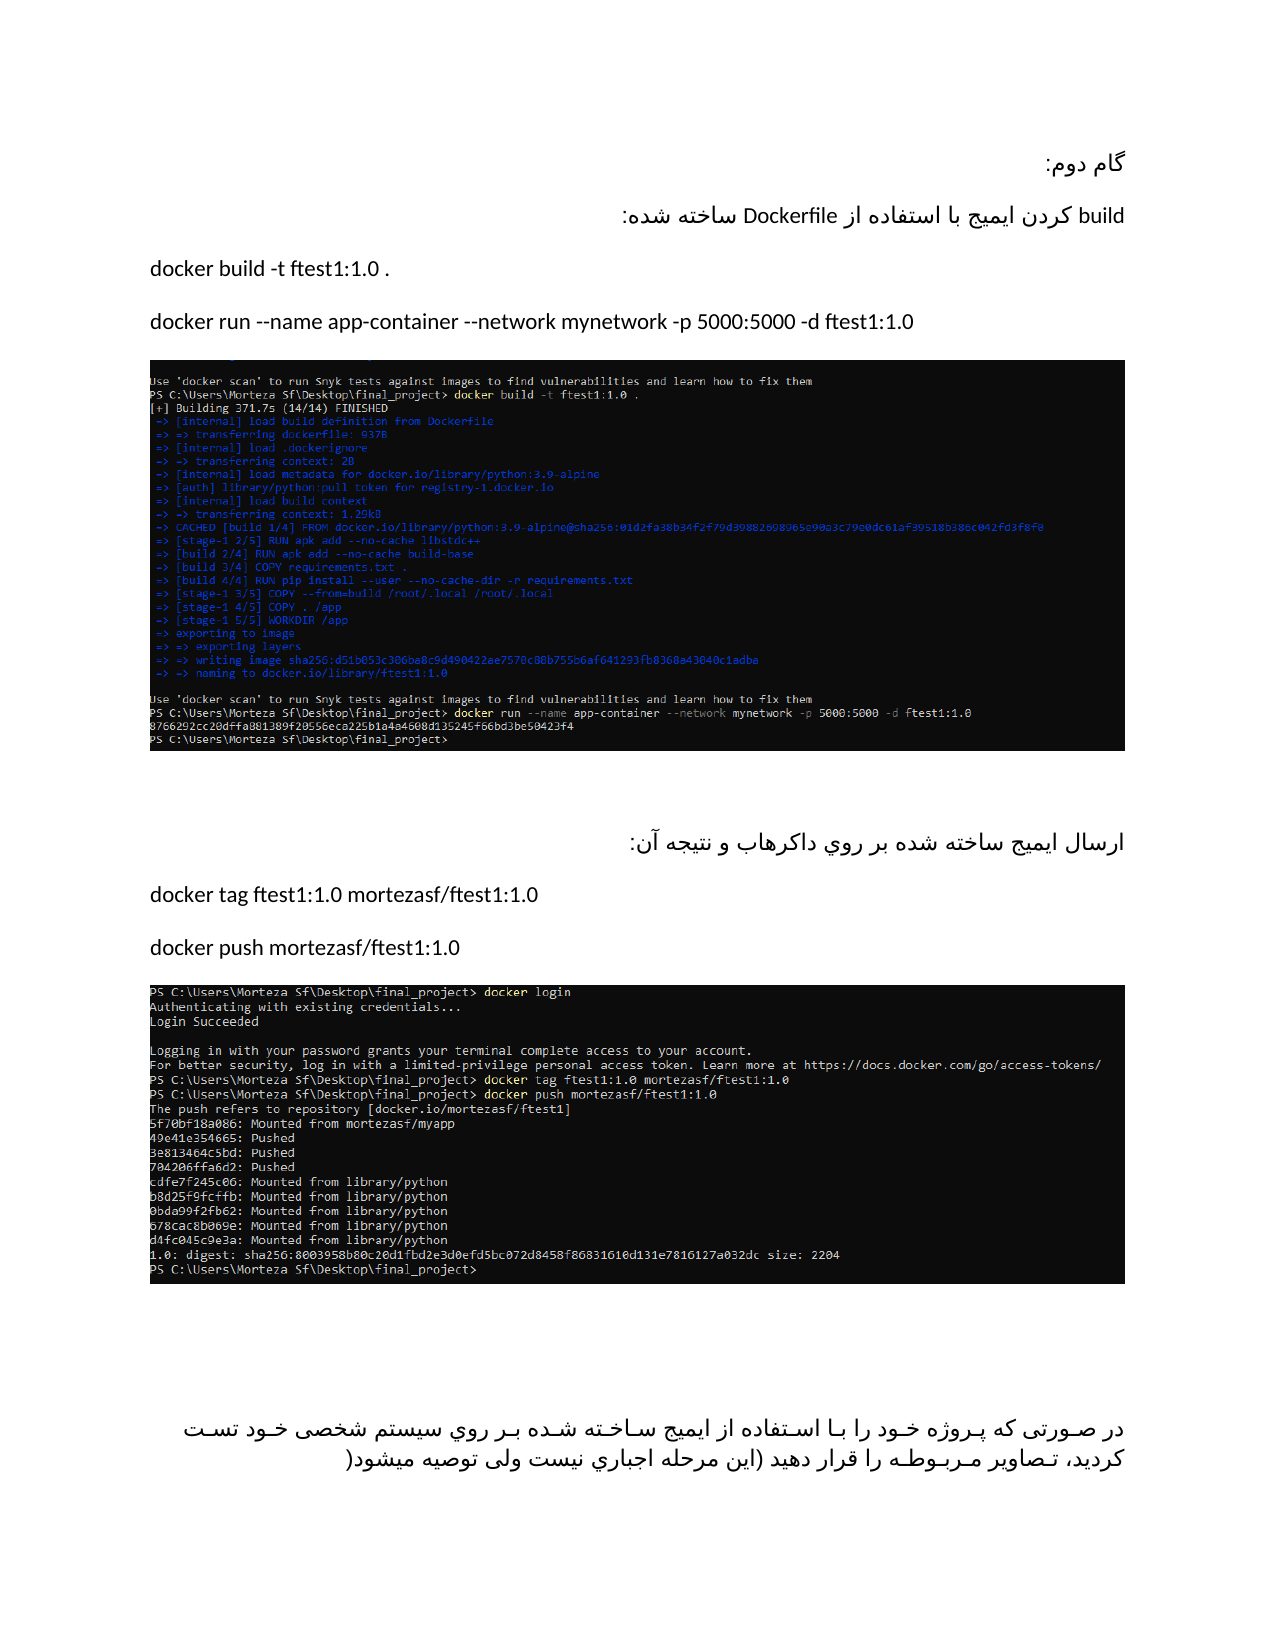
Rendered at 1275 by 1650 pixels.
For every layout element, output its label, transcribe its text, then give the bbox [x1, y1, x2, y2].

text docker run --name app-container --network mynetwork -p 5000:5000 -d ftest1:1.0 [150, 307, 1125, 335]
picture [150, 985, 1125, 1284]
text docker push mortezasf/ftest1:1.0 [150, 933, 1125, 961]
picture [150, 360, 1125, 751]
text docker tag ftest1:1.0 mortezasf/ftest1:1.0 [150, 880, 1125, 908]
text build کردن ایمیج با استفاده از Dockerfile ساخته شده: [150, 201, 1125, 229]
text docker build -t ftest1:1.0 . [150, 254, 1125, 282]
text ارسال ایمیج ساخته شده بر روي داکرهاب و نتیجه آن: [150, 829, 1125, 855]
text در صـورتی که پـروژه خـود را بـا اسـتفاده از ایمیج سـاخـته شـده بـر روي سیستم شخصی خـود تسـت کردید، تـصاویر مـربـوطـه را قرار دهید (این مرحله اجباري نیست ولی توصیه میشود( [150, 1414, 1125, 1471]
text گام دوم: [150, 150, 1125, 176]
